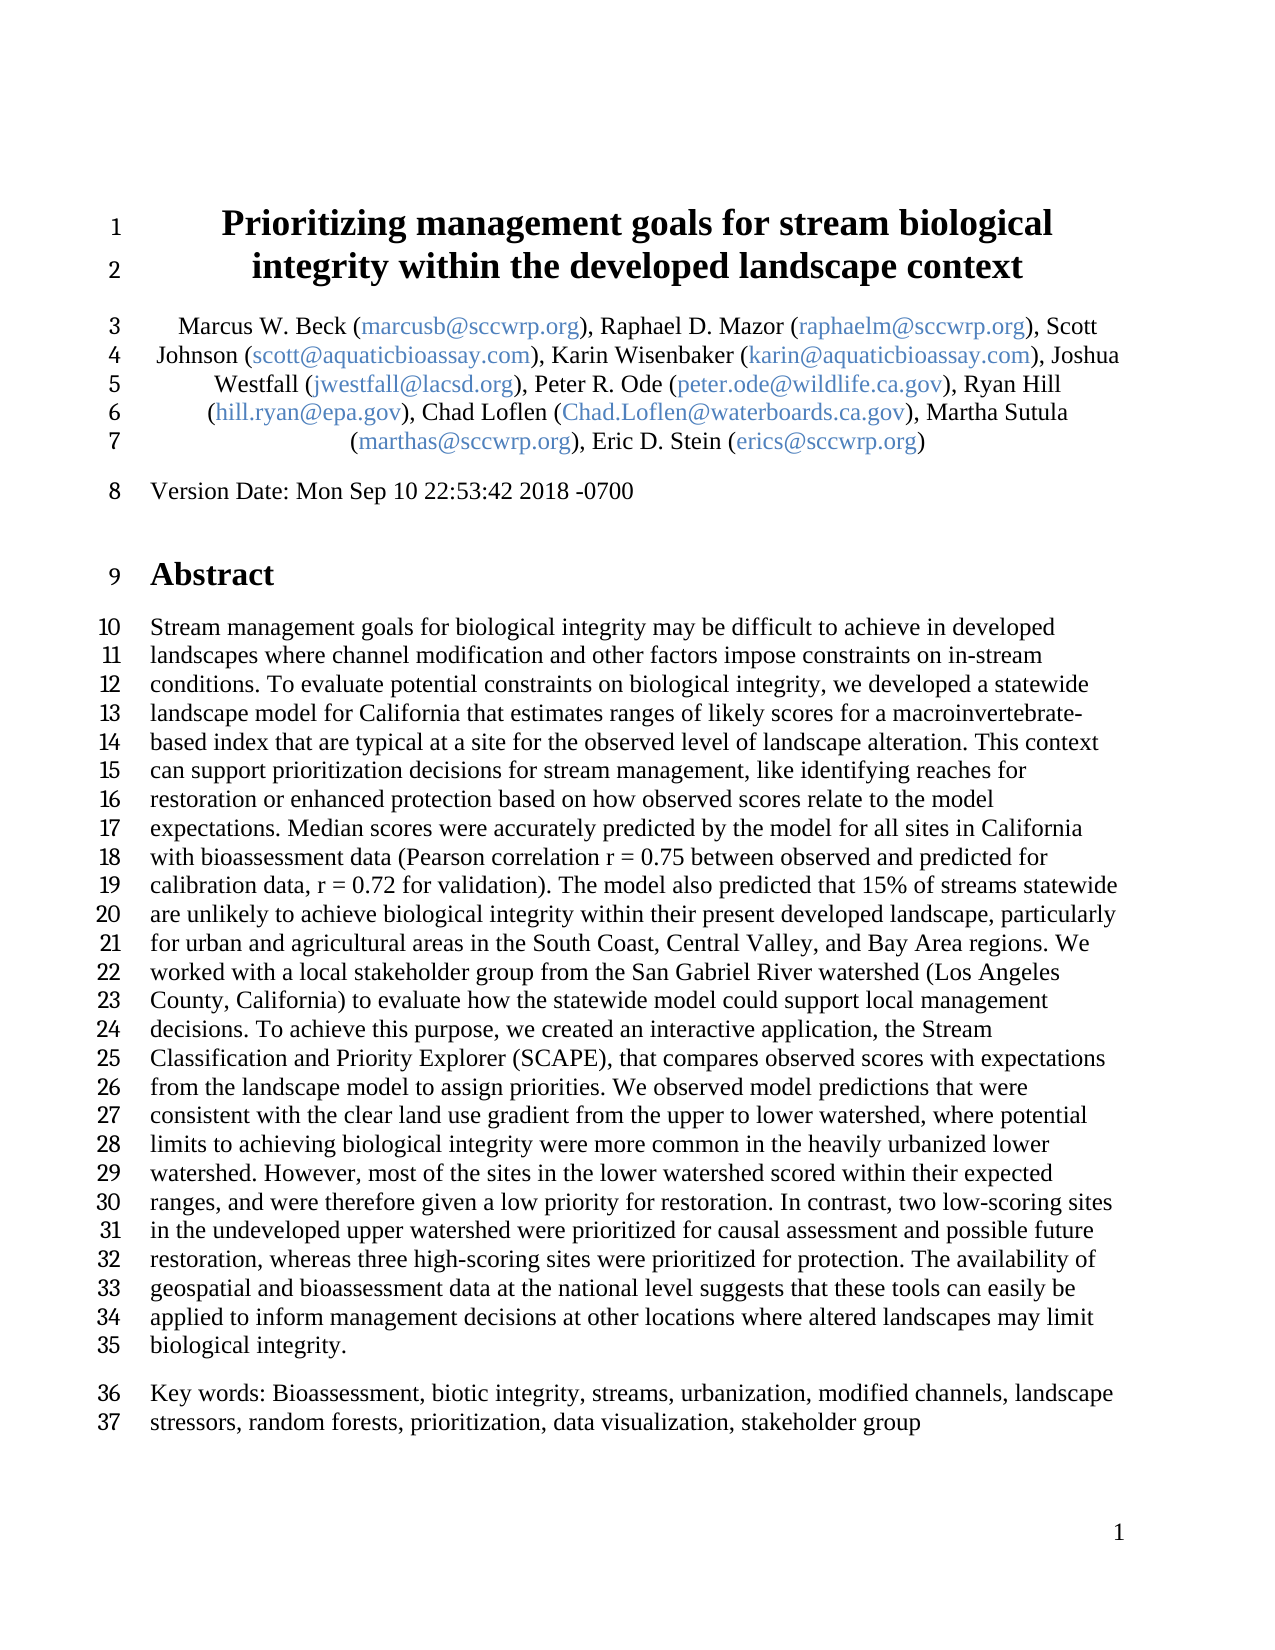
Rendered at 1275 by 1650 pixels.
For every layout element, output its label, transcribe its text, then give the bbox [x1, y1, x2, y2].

title Prioritizing management goals for stream biological integrity within the developed landscape context [150, 200, 1125, 286]
text Stream management goals for biological integrity may be difficult to achieve in developed landscapes where channel modification and other factors impose constraints on in-stream conditions. To evaluate potential constraints on biological integrity, we developed a statewide landscape model for California that estimates ranges of likely scores for a macroinvertebrate-based index that are typical at a site for the observed level of landscape alteration. This context can support prioritization decisions for stream management, like identifying reaches for restoration or enhanced protection based on how observed scores relate to the model expectations. Median scores were accurately predicted by the model for all sites in California with bioassessment data (Pearson correlation r = 0.75 between observed and predicted for calibration data, r = 0.72 for validation). The model also predicted that 15% of streams statewide are unlikely to achieve biological integrity within their present developed landscape, particularly for urban and agricultural areas in the South Coast, Central Valley, and Bay Area regions. We worked with a local stakeholder group from the San Gabriel River watershed (Los Angeles County, California) to evaluate how the statewide model could support local management decisions. To achieve this purpose, we created an interactive application, the Stream Classification and Priority Explorer (SCAPE), that compares observed scores with expectations from the landscape model to assign priorities. We observed model predictions that were consistent with the clear land use gradient from the upper to lower watershed, where potential limits to achieving biological integrity were more common in the heavily urbanized lower watershed. However, most of the sites in the lower watershed scored within their expected ranges, and were therefore given a low priority for restoration. In contrast, two low-scoring sites in the undeveloped upper watershed were prioritized for causal assessment and possible future restoration, whereas three high-scoring sites were prioritized for protection. The availability of geospatial and bioassessment data at the national level suggests that these tools can easily be applied to inform management decisions at other locations where altered landscapes may limit biological integrity. [150, 612, 1125, 1359]
text Version Date: Mon Sep 10 22:53:42 2018 -0700 [150, 476, 1125, 504]
subtitle Abstract [150, 554, 1125, 593]
text Key words: Bioassessment, biotic integrity, streams, urbanization, modified channels, landscape stressors, random forests, prioritization, data visualization, stakeholder group [150, 1378, 1125, 1435]
text Marcus W. Beck (marcusb@sccwrp.org), Raphael D. Mazor (raphaelm@sccwrp.org), Scott Johnson (scott@aquaticbioassay.com), Karin Wisenbaker (karin@aquaticbioassay.com), Joshua Westfall (jwestfall@lacsd.org), Peter R. Ode (peter.ode@wildlife.ca.gov), Ryan Hill (hill.ryan@epa.gov), Chad Loflen (Chad.Loflen@waterboards.ca.gov), Martha Sutula (marthas@sccwrp.org), Eric D. Stein (erics@sccwrp.org) [150, 311, 1125, 455]
